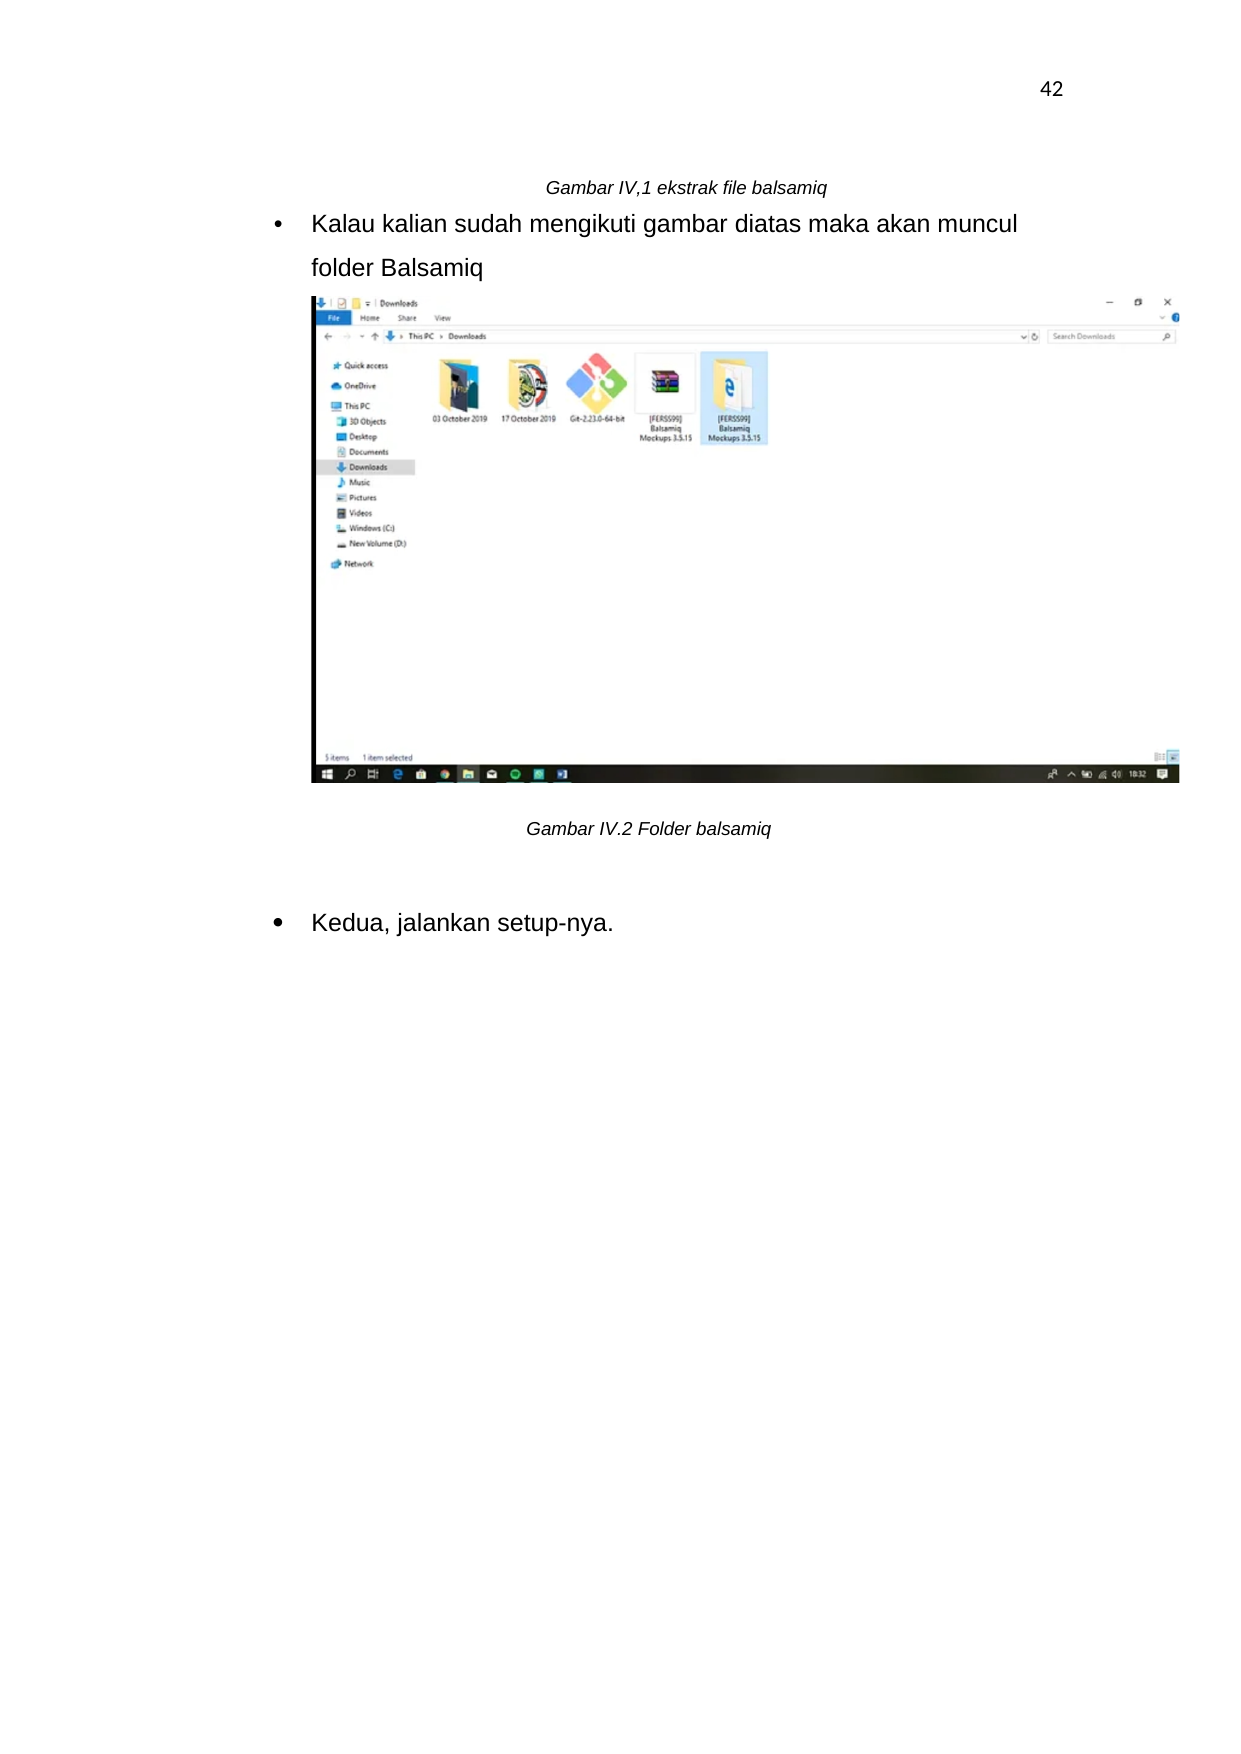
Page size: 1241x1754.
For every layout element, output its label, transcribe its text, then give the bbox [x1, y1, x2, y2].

picture [311, 296, 1180, 783]
list Kedua, jalankan setup-nya. [274, 908, 1063, 937]
list Gambar IV,1 ekstrak file balsamiq [311, 177, 1063, 199]
text Gambar IV.2 Folder balsamiq [236, 818, 1063, 839]
